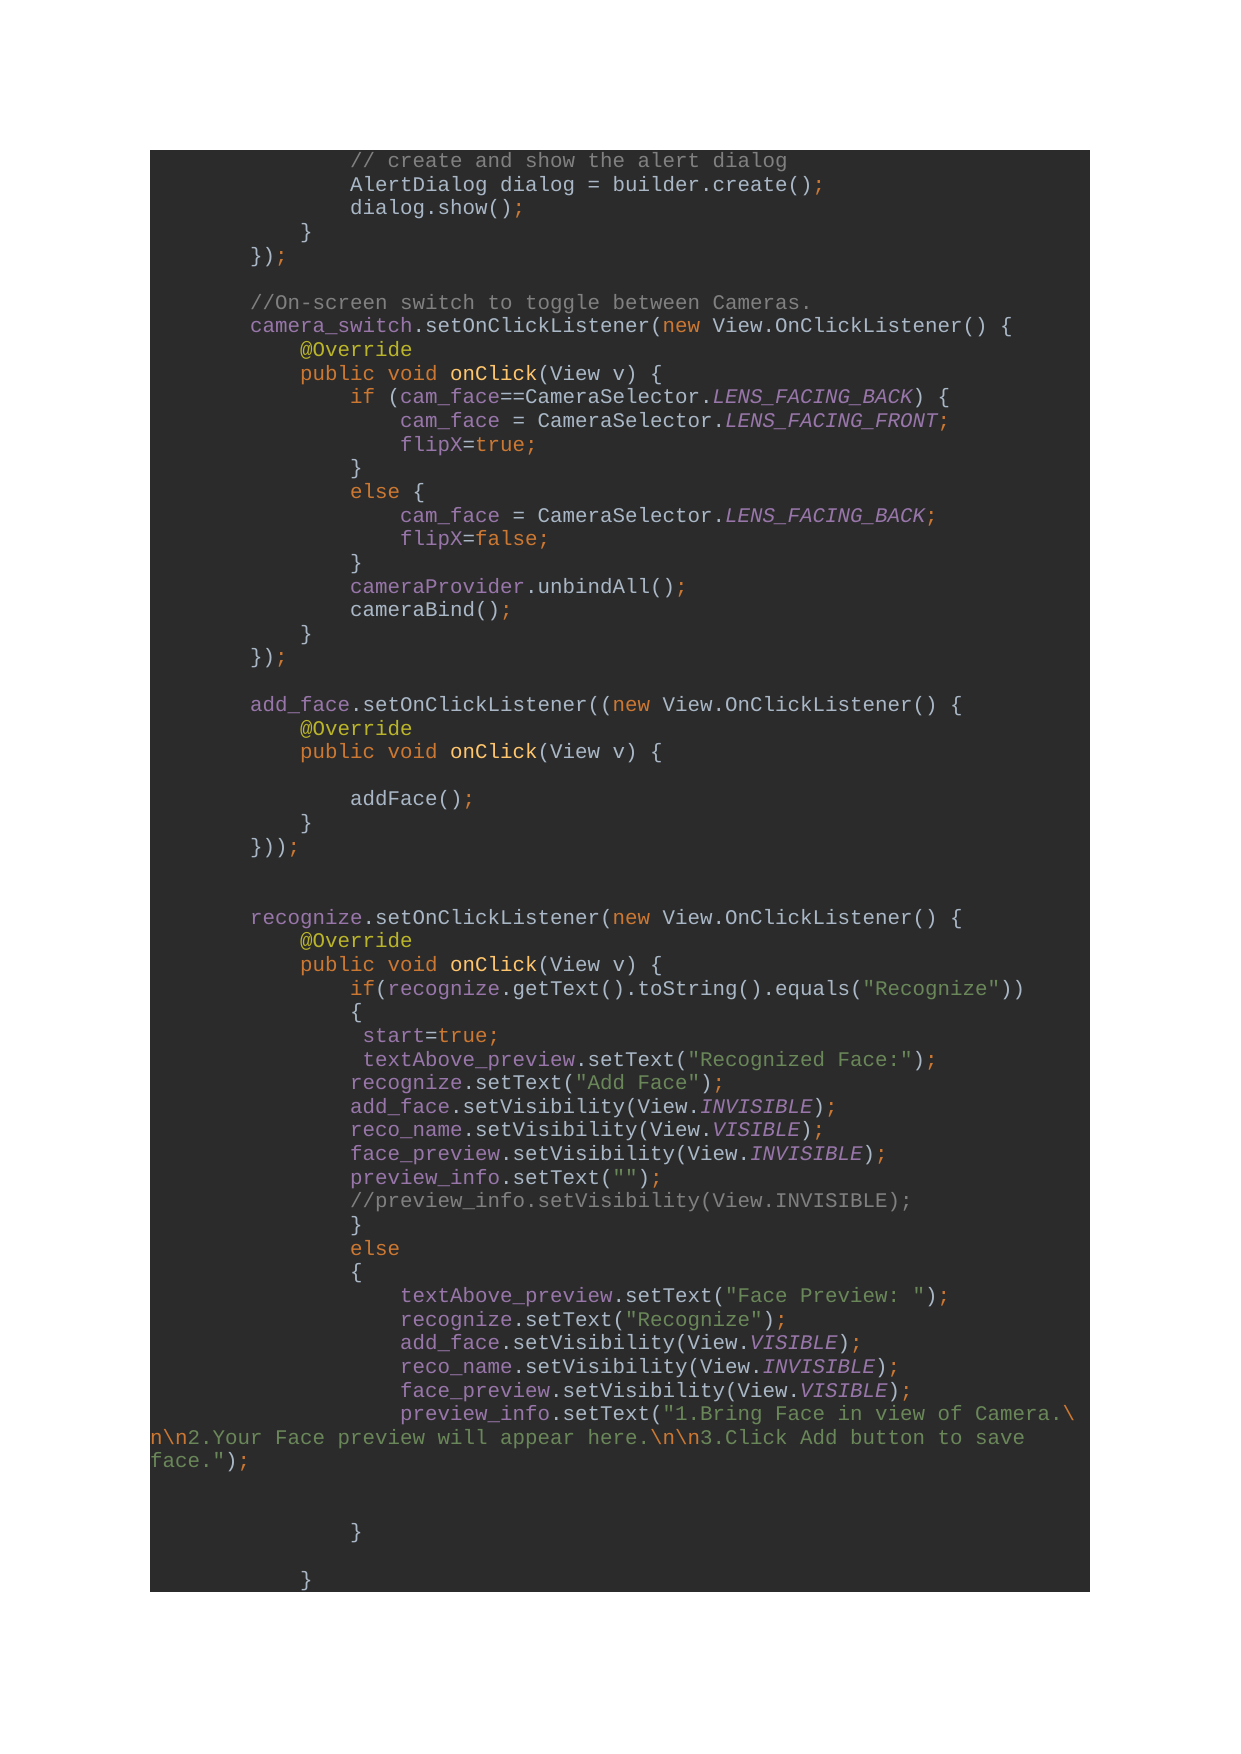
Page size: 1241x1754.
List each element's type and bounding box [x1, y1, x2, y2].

text [150, 150, 1090, 1592]
